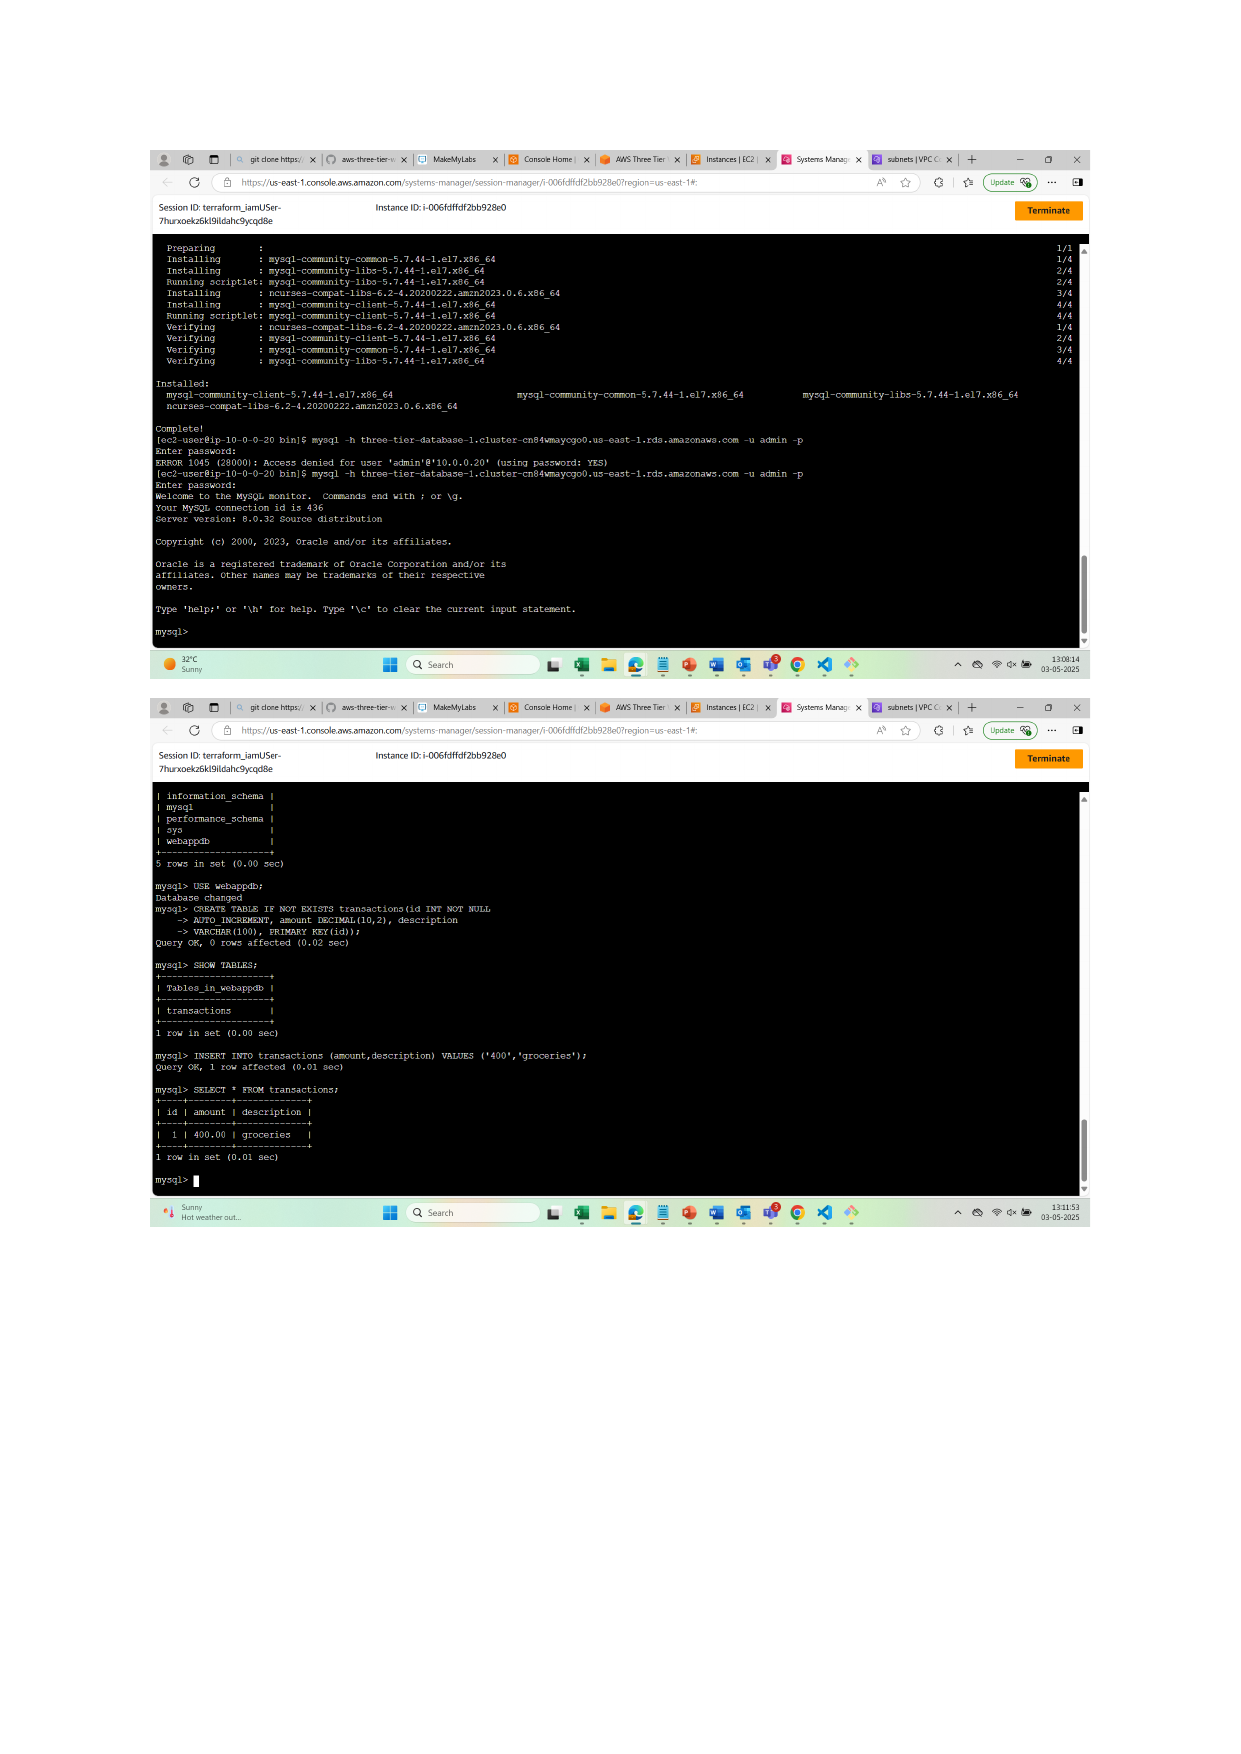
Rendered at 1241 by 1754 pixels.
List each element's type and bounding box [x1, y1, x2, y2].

picture [150, 150, 1091, 679]
picture [150, 698, 1091, 1227]
